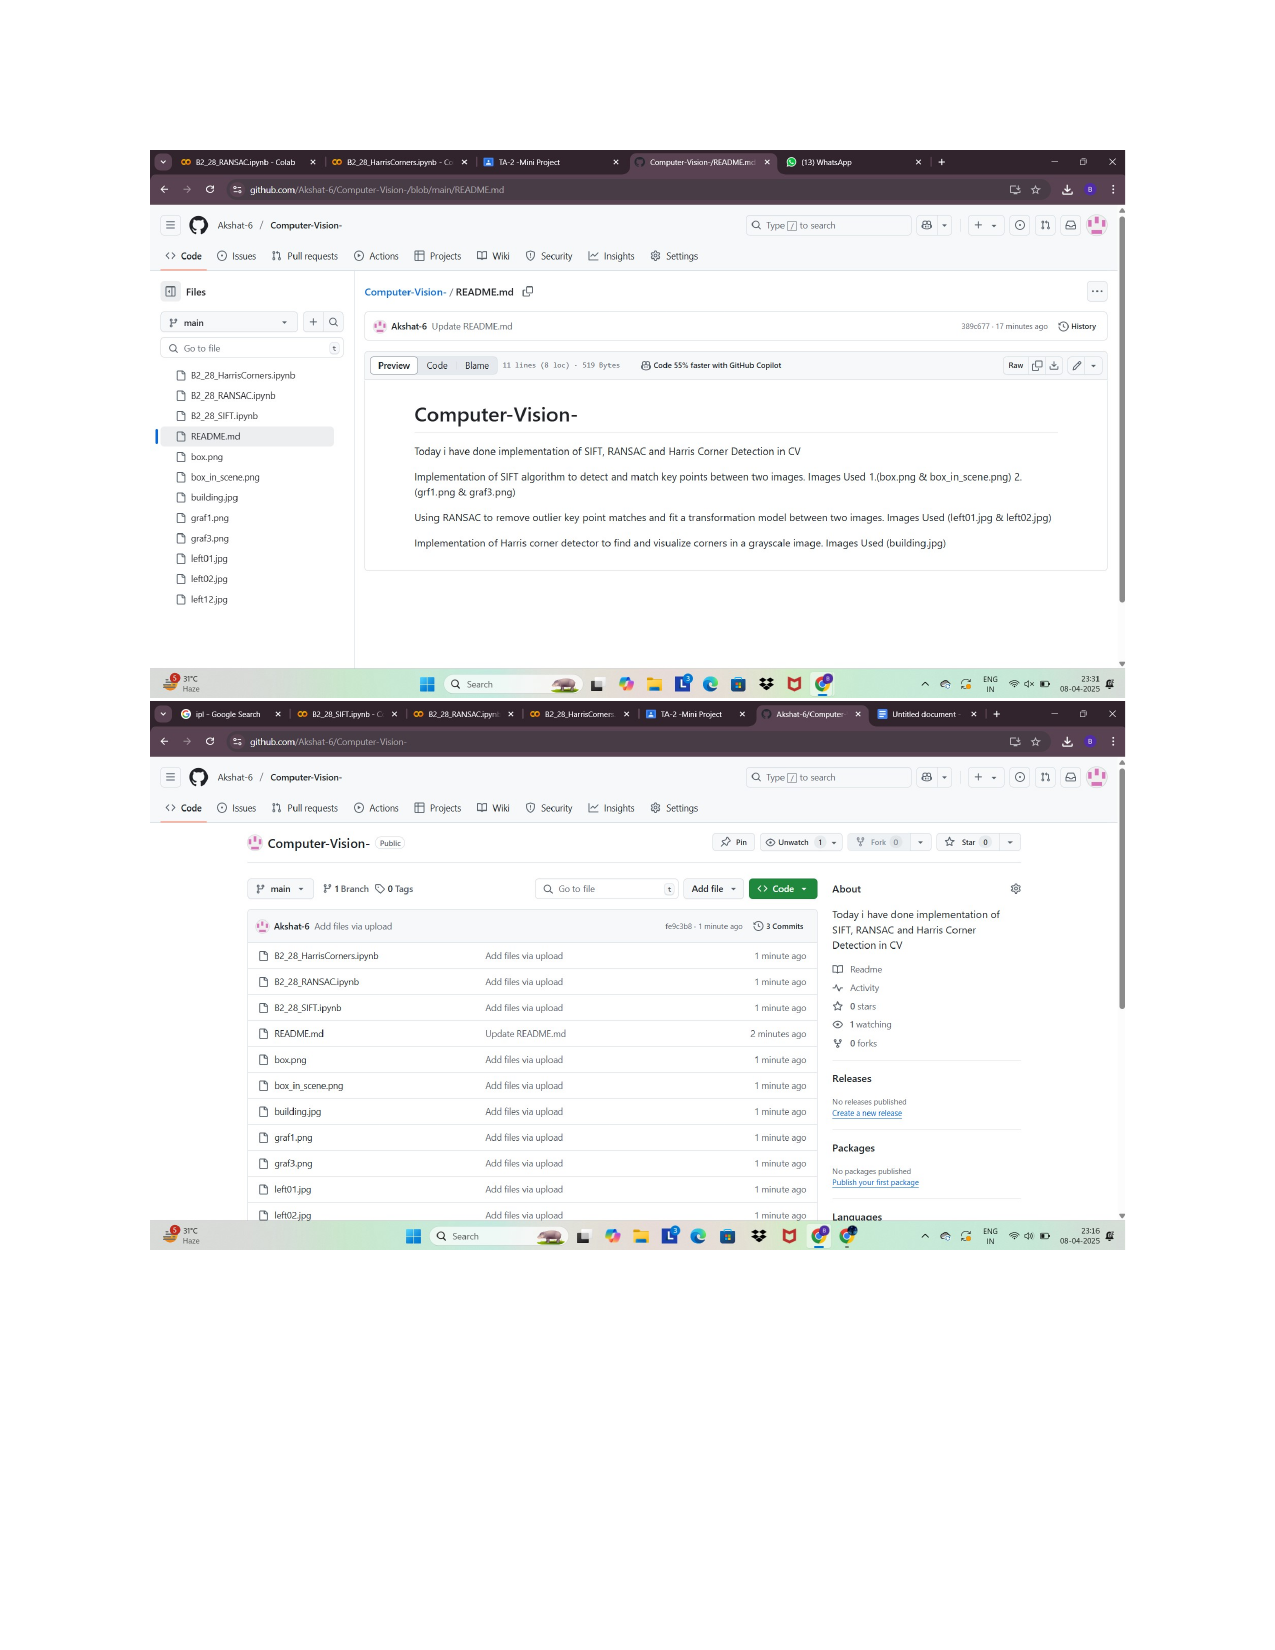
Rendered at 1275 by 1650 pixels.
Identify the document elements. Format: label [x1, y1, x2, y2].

picture [150, 701, 1125, 1250]
picture [150, 150, 1125, 698]
